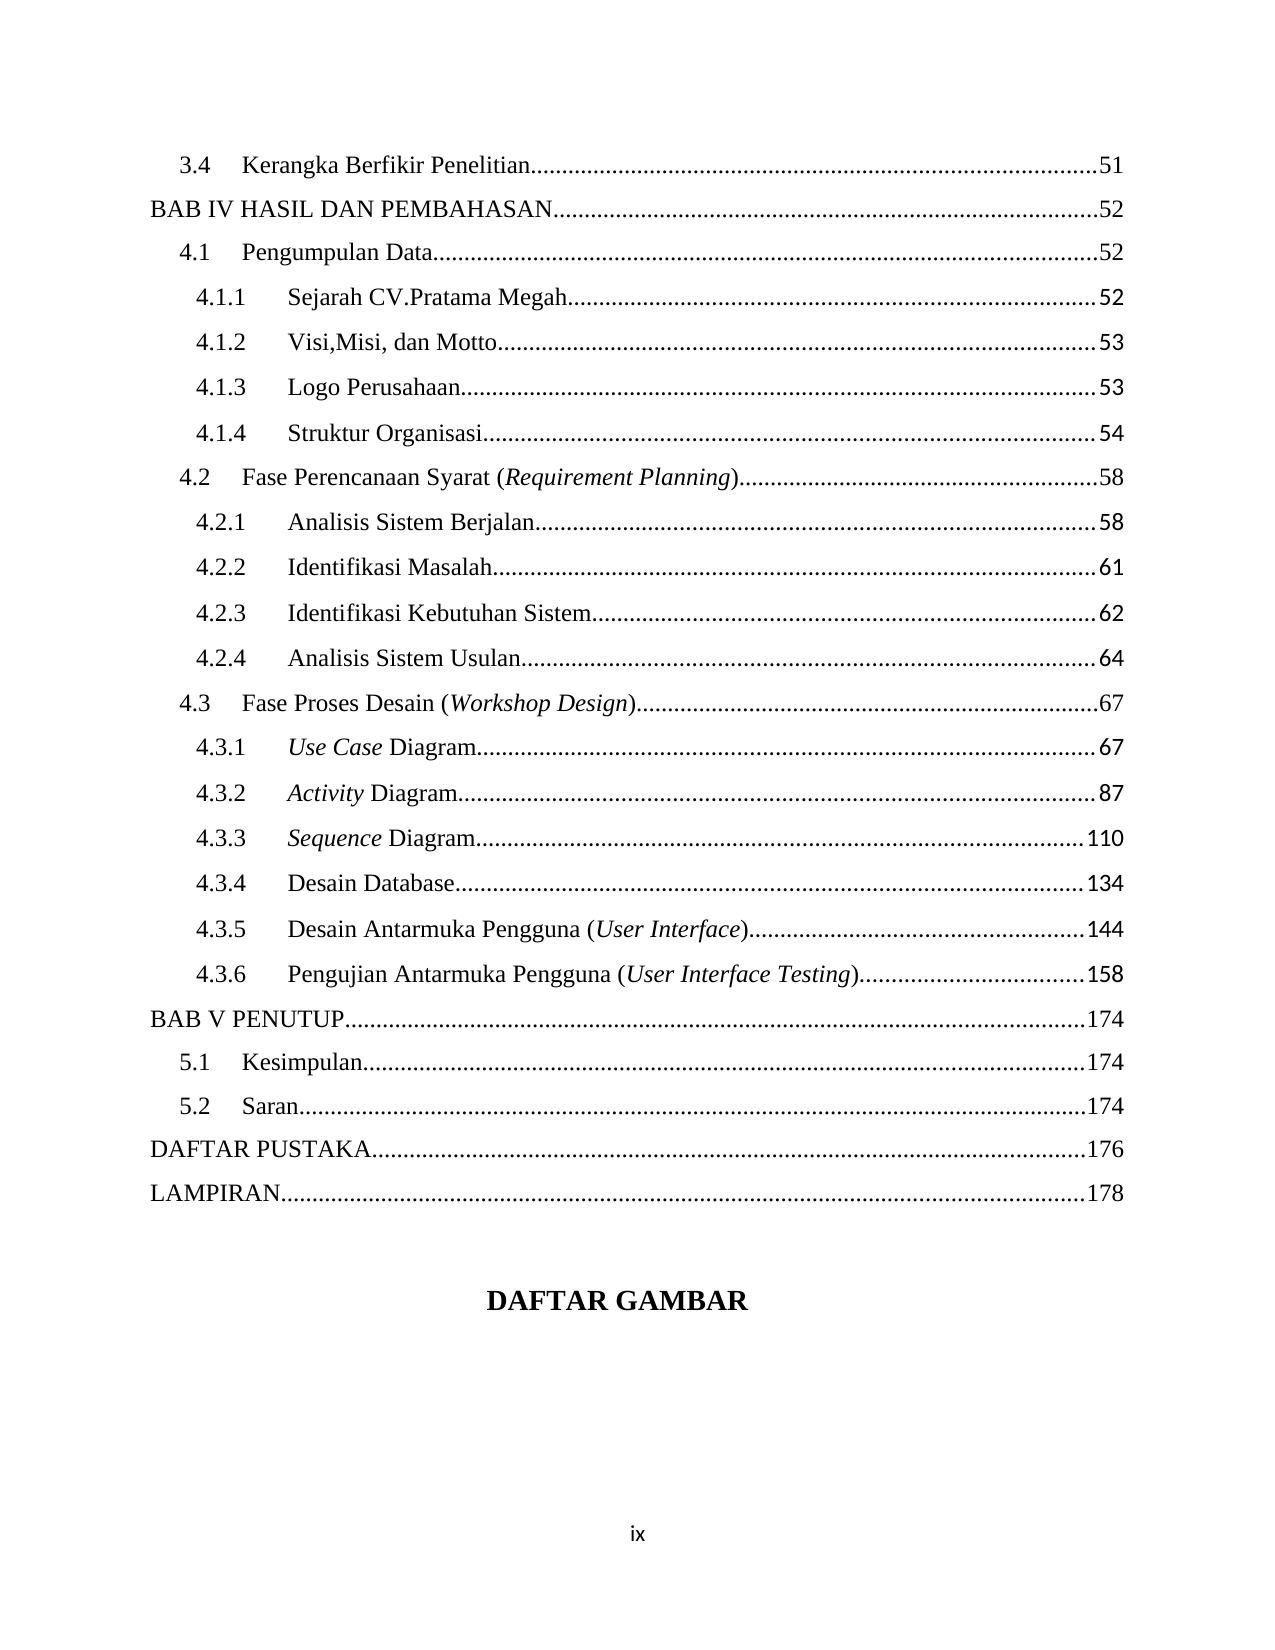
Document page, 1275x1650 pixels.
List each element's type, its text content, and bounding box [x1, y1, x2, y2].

subtitle DAFTAR GAMBAR [150, 1283, 1084, 1316]
